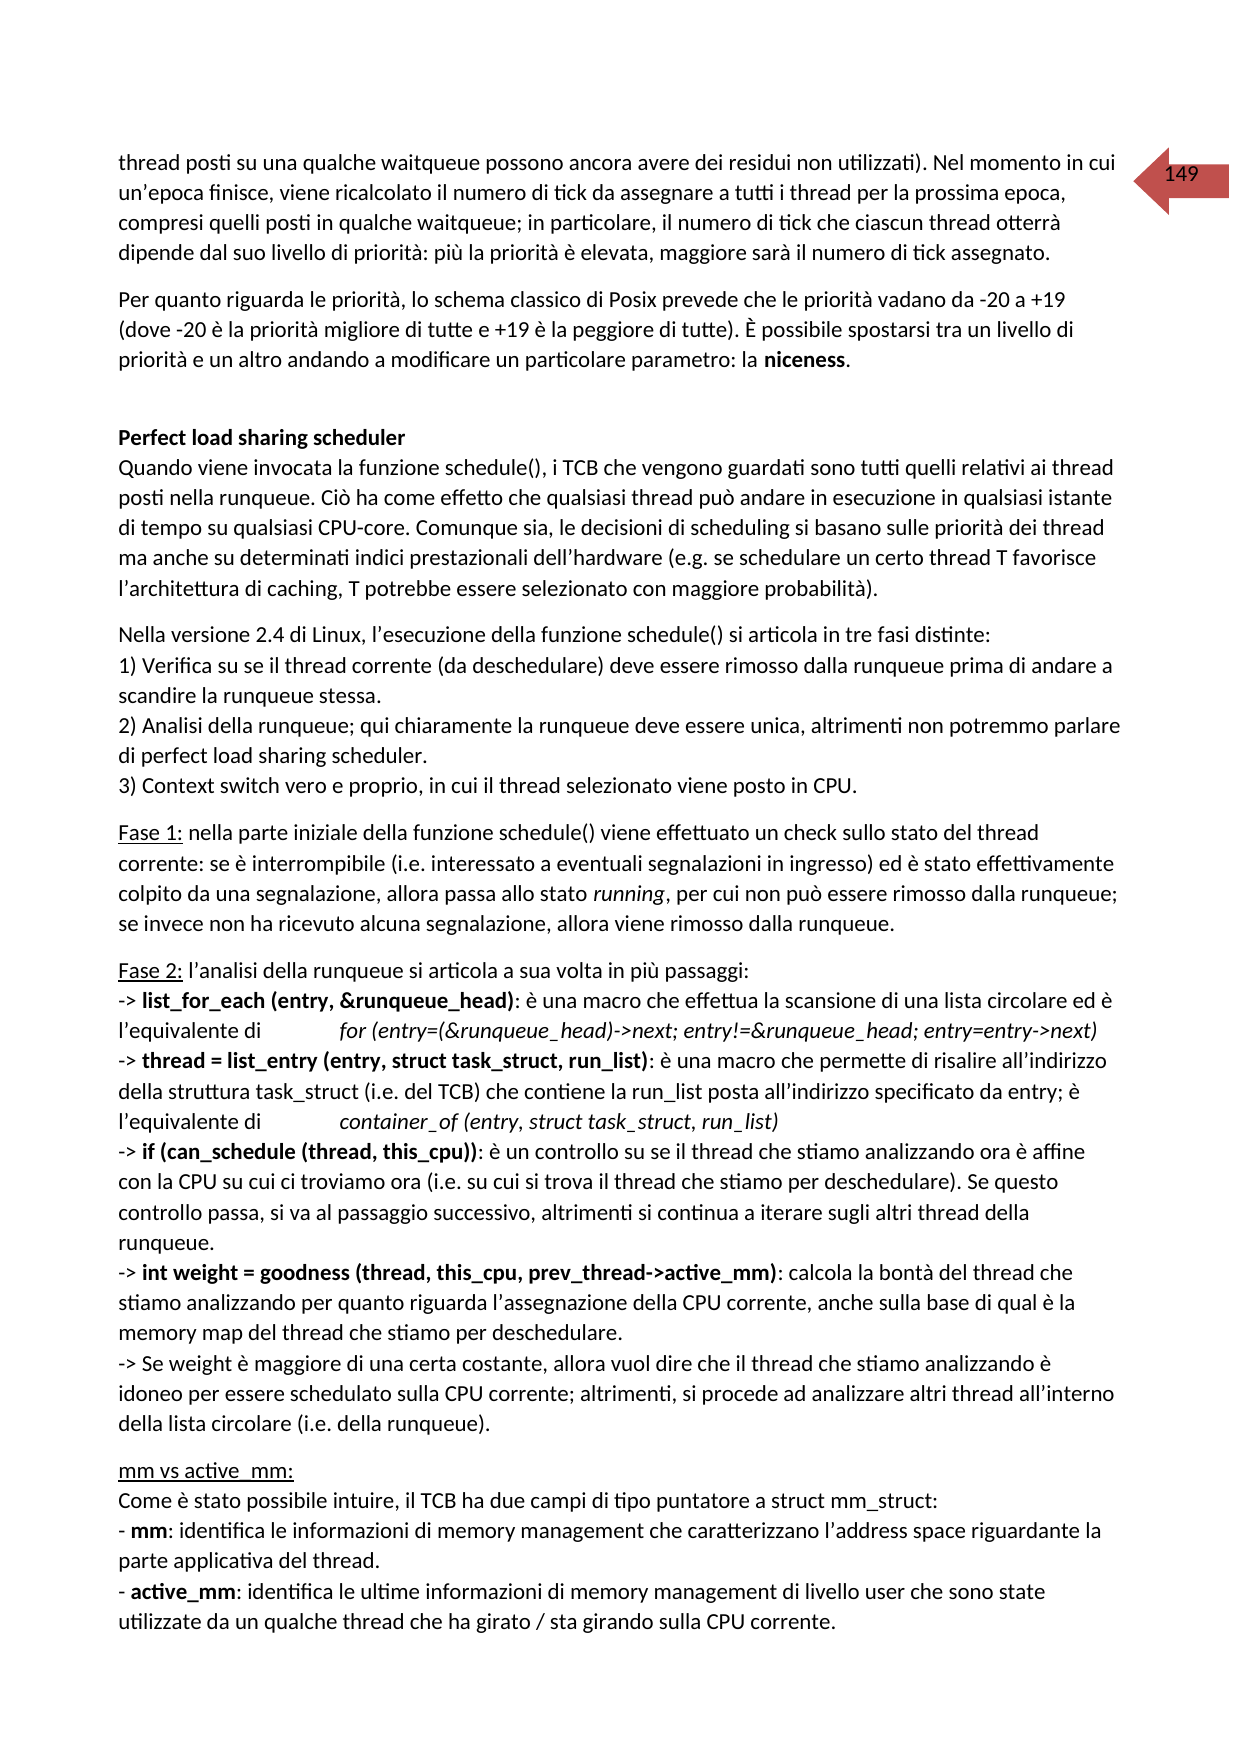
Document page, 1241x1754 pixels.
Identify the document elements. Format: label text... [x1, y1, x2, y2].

text Per quanto riguarda le priorità, lo schema classico di Posix prevede che le priorità vadano da -20 a +19 (dove -20 è la priorità migliore di tutte e +19 è la peggiore di tutte). È possibile spostarsi tra un livello di priorità e un altro andando a modificare un particolare parametro: la niceness. [118, 285, 1122, 373]
text mm vs active_mm: Come è stato possibile intuire, il TCB ha due campi di tipo puntatore a struct mm_struct: - mm: identifica le informazioni di memory management che caratterizzano l’address space riguardante la parte applicativa del thread. - active_mm: identifica le ultime informazioni di memory management di livello user che sono state utilizzate da un qualche thread che ha girato / sta girando sulla CPU corrente. [118, 1456, 1122, 1635]
text Fase 1: nella parte iniziale della funzione schedule() viene effettuato un check sullo stato del thread corrente: se è interrompibile (i.e. interessato a eventuali segnalazioni in ingresso) ed è stato effettivamente colpito da una segnalazione, allora passa allo stato running, per cui non può essere rimosso dalla runqueue; se invece non ha ricevuto alcuna segnalazione, allora viene rimosso dalla runqueue. [118, 818, 1122, 937]
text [118, 148, 1122, 266]
text Perfect load sharing scheduler Quando viene invocata la funzione schedule(), i TCB che vengono guardati sono tutti quelli relativi ai thread posti nella runqueue. Ciò ha come effetto che qualsiasi thread può andare in esecuzione in qualsiasi istante di tempo su qualsiasi CPU-core. Comunque sia, le decisioni di scheduling si basano sulle priorità dei thread ma anche su determinati indici prestazionali dell’hardware (e.g. se schedulare un certo thread T favorisce l’architettura di caching, T potrebbe essere selezionato con maggiore probabilità). [118, 392, 1122, 602]
text Nella versione 2.4 di Linux, l’esecuzione della funzione schedule() si articola in tre fasi distinte: 1) Verifica su se il thread corrente (da deschedulare) deve essere rimosso dalla runqueue prima di andare a scandire la runqueue stessa. 2) Analisi della runqueue; qui chiaramente la runqueue deve essere unica, altrimenti non potremmo parlare di perfect load sharing scheduler. 3) Context switch vero e proprio, in cui il thread selezionato viene posto in CPU. [118, 621, 1122, 799]
text Fase 2: l’analisi della runqueue si articola a sua volta in più passaggi: -> list_for_each (entry, &runqueue_head): è una macro che effettua la scansione di una lista circolare ed è l’equivalente di for (entry=(&runqueue_head)->next; entry!=&runqueue_head; entry=entry->next) -> thread = list_entry (entry, struct task_struct, run_list): è una macro che permette di risalire all’indirizzo della struttura task_struct (i.e. del TCB) che contiene la run_list posta all’indirizzo specificato da entry; è l’equivalente di container_of (entry, struct task_struct, run_list) -> if (can_schedule (thread, this_cpu)): è un controllo su se il thread che stiamo analizzando ora è affine con la CPU su cui ci troviamo ora (i.e. su cui si trova il thread che stiamo per deschedulare). Se questo controllo passa, si va al passaggio successivo, altrimenti si continua a iterare sugli altri thread della runqueue. -> int weight = goodness (thread, this_cpu, prev_thread->active_mm): calcola la bontà del thread che stiamo analizzando per quanto riguarda l’assegnazione della CPU corrente, anche sulla base di qual è la memory map del thread che stiamo per deschedulare. -> Se weight è maggiore di una certa costante, allora vuol dire che il thread che stiamo analizzando è idoneo per essere schedulato sulla CPU corrente; altrimenti, si procede ad analizzare altri thread all’interno della lista circolare (i.e. della runqueue). [118, 956, 1122, 1437]
